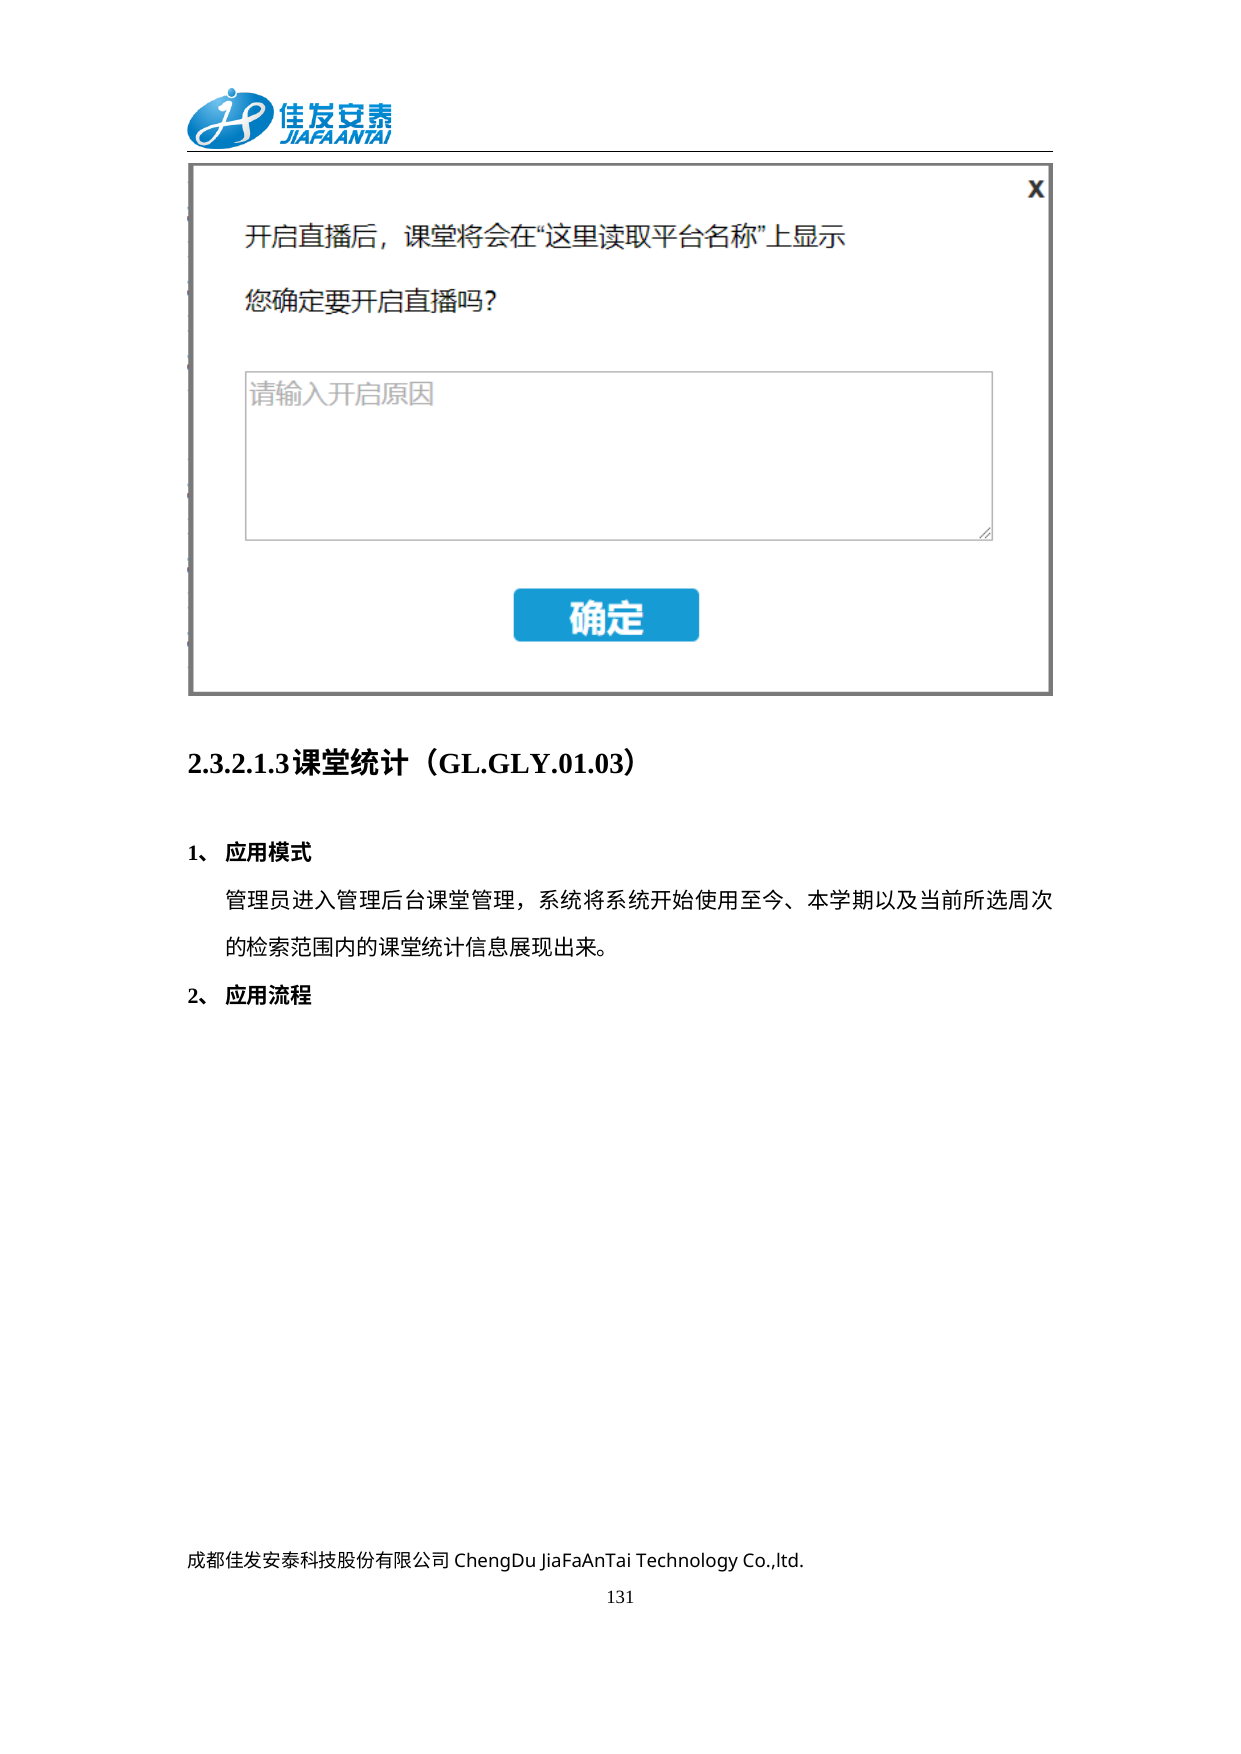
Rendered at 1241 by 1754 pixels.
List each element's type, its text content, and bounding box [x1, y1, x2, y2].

picture [187, 88, 392, 149]
picture [187, 163, 1053, 696]
subtitle 课堂统计（GL.GLY.01.03） [187, 739, 1028, 782]
text 管理员进入管理后台课堂管理，系统将系统开始使用至今、本学期以及当前所选周次的检索范围内的课堂统计信息展现出来。 [225, 883, 1053, 962]
list 应用模式 [187, 835, 1053, 867]
list 应用流程 [187, 978, 1053, 1009]
